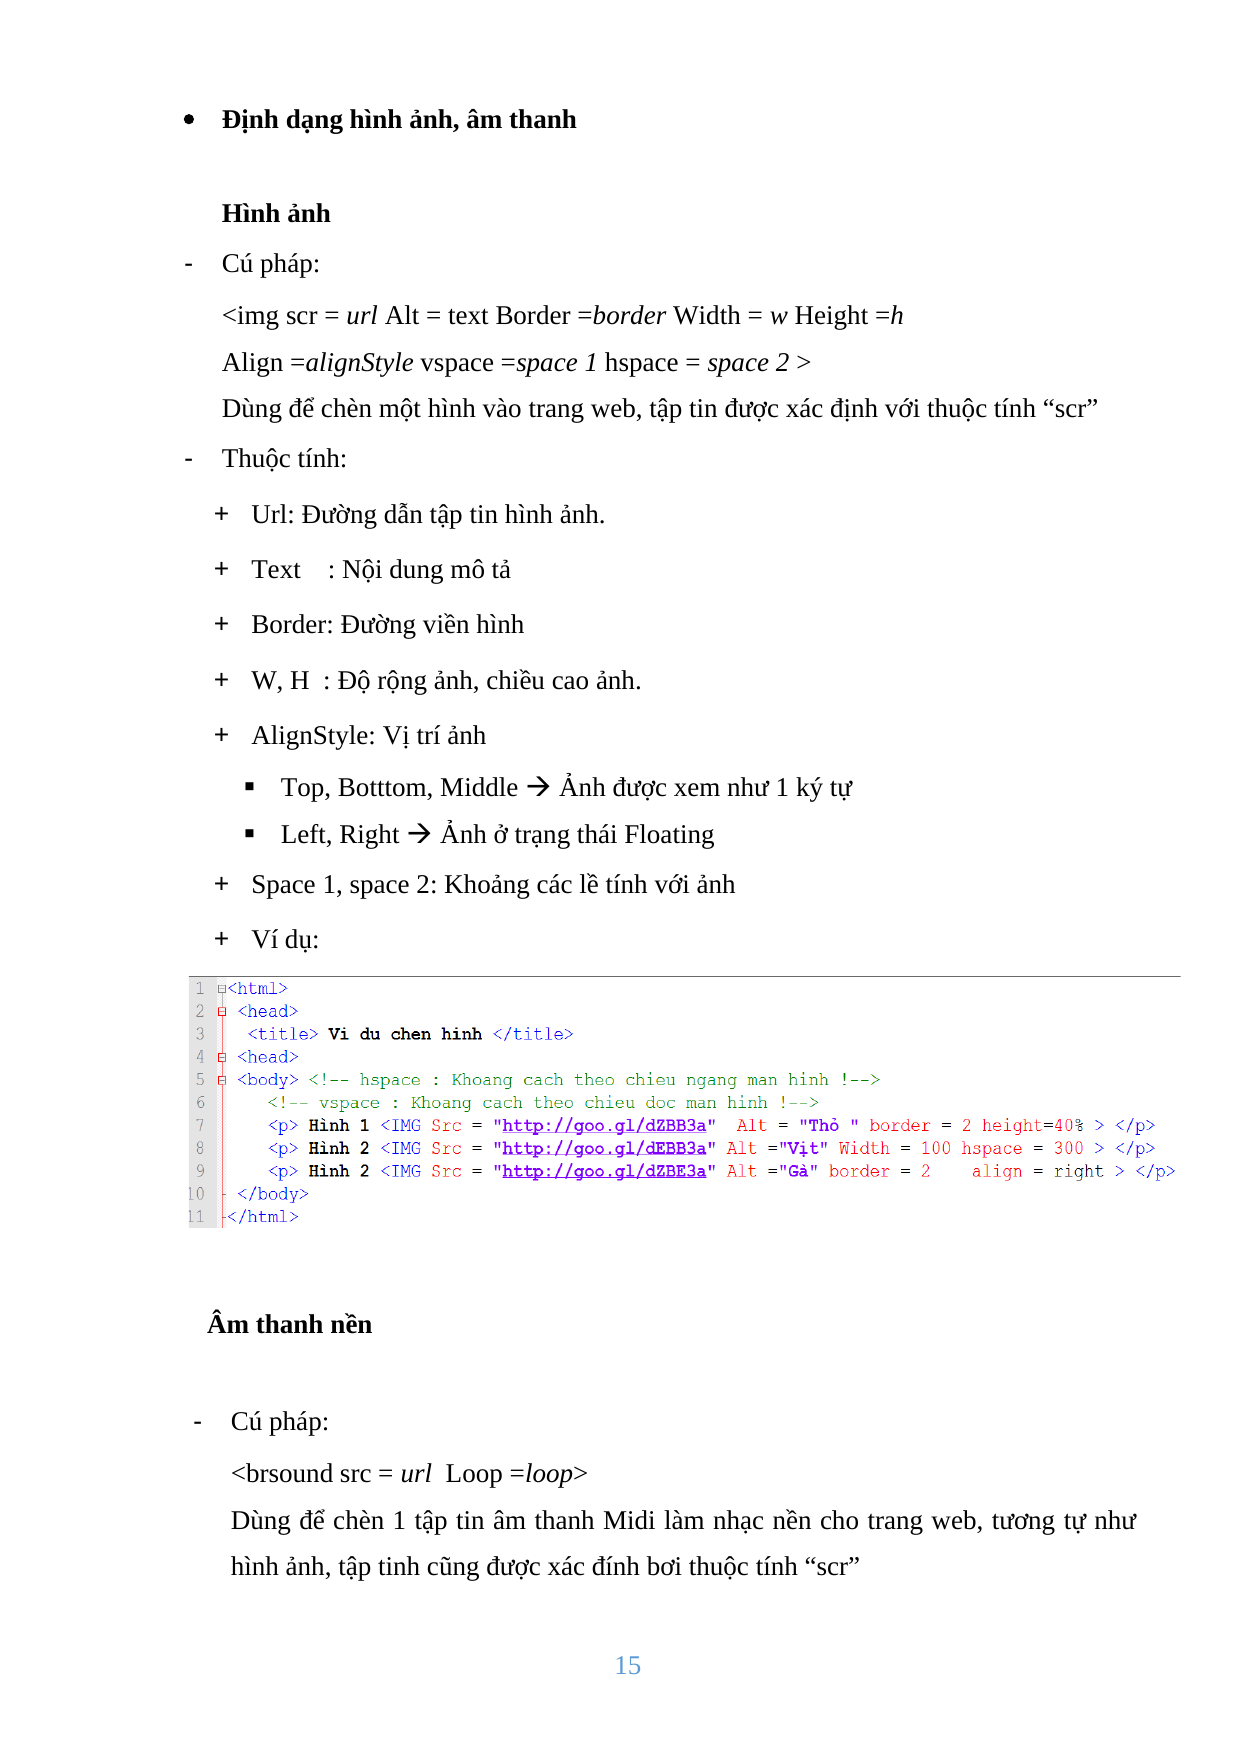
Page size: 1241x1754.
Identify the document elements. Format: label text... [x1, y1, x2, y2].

text Align =alignStyle vspace =space 1 hspace = space 2 > [222, 346, 1137, 377]
list Text : Nội dung mô tả [213, 549, 1137, 586]
text Dùng để chèn một hình vào trang web, tập tin được xác định với thuộc tính “scr” [222, 392, 1137, 423]
list AlignStyle: Vị trí ảnh [213, 716, 1137, 752]
list Cú pháp: [193, 1402, 1137, 1439]
list Dùng để chèn 1 tập tin âm thanh Midi làm nhạc nền cho trang web, tương tự như hình ảnh, tập tinh cũng được xác đính bơi thuộc tính “scr” [231, 1504, 1137, 1582]
list Thuộc tính: [184, 439, 1137, 476]
list Định dạng hình ảnh, âm thanh [184, 103, 1137, 135]
list Ví dụ: [213, 920, 1137, 957]
list Top, Botttom, Middle Ảnh được xem như 1 ký tự [243, 771, 1137, 802]
list Space 1, space 2: Khoảng các lề tính với ảnh [213, 864, 1137, 901]
picture [188, 976, 1181, 1228]
text Hình ảnh [222, 197, 1137, 228]
list <brsound src = url Loop =loop> [231, 1457, 1137, 1488]
list Cú pháp: [184, 244, 1137, 281]
list Border: Đường viền hình [213, 605, 1137, 642]
list <img scr = url Alt = text Border =border Width = w Height =h [222, 299, 1137, 330]
list Left, Right Ảnh ở trạng thái Floating [243, 818, 1137, 849]
list Url: Đường dẫn tập tin hình ảnh. [213, 494, 1137, 531]
list W, H : Độ rộng ảnh, chiều cao ảnh. [213, 660, 1137, 697]
list Âm thanh nền [207, 1308, 1137, 1339]
